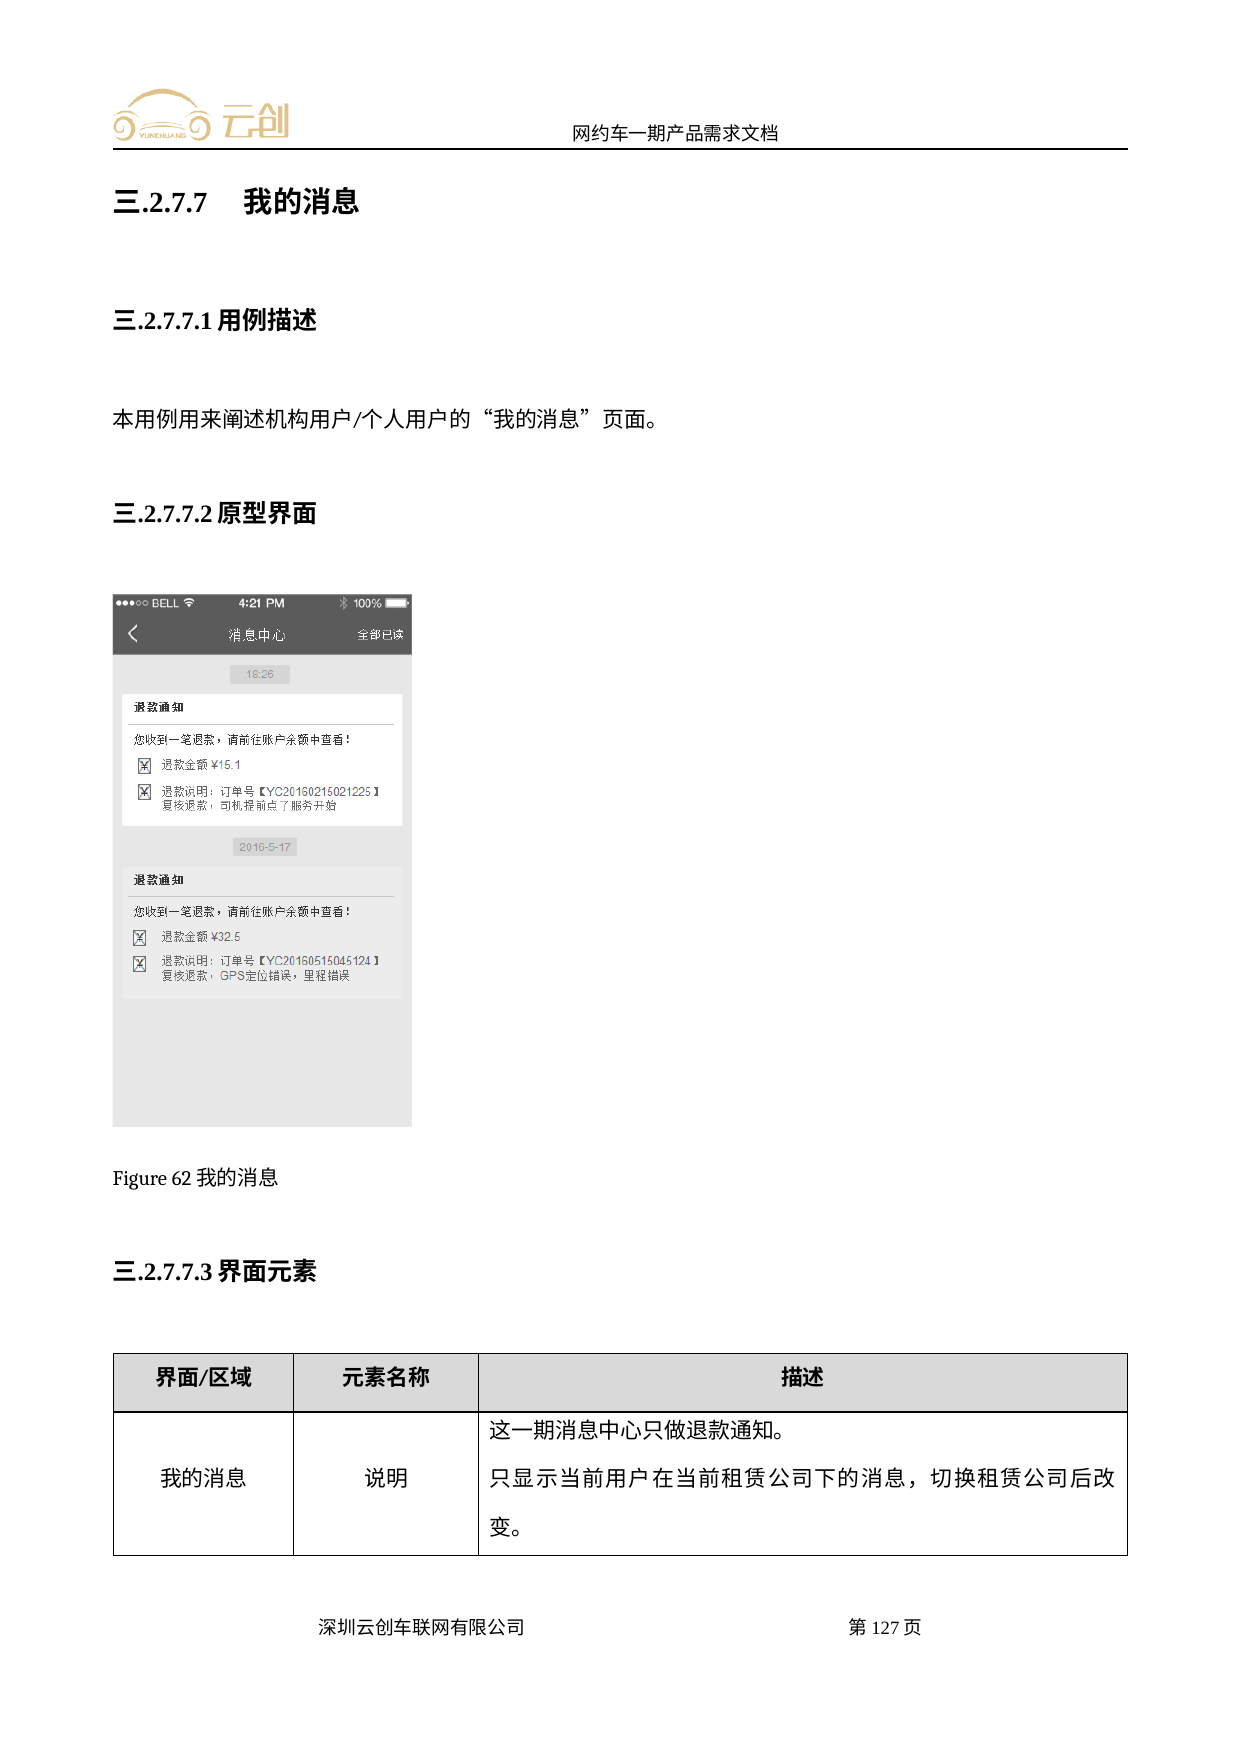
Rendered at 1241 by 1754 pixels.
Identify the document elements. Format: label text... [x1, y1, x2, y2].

picture [112, 88, 289, 141]
table_header 界面/区域 [114, 1354, 293, 1411]
table_header 描述 [479, 1354, 1127, 1411]
table_header 元素名称 [294, 1354, 478, 1411]
subtitle 用例描述 [112, 286, 1128, 351]
table_cell 我的消息 [114, 1413, 293, 1554]
text 本用例用来阐述机构用户/个人用户的“我的消息”页面。 [112, 401, 1128, 434]
table_cell 说明 [294, 1413, 478, 1554]
subtitle 我的消息 [112, 167, 1128, 232]
subtitle 界面元素 [112, 1237, 1128, 1302]
table_cell 这一期消息中心只做退款通知。 只显示当前用户在当前租赁公司下的消息，切换租赁公司后改变。 [479, 1413, 1127, 1554]
picture [112, 594, 412, 1127]
subtitle 原型界面 [112, 479, 1128, 544]
